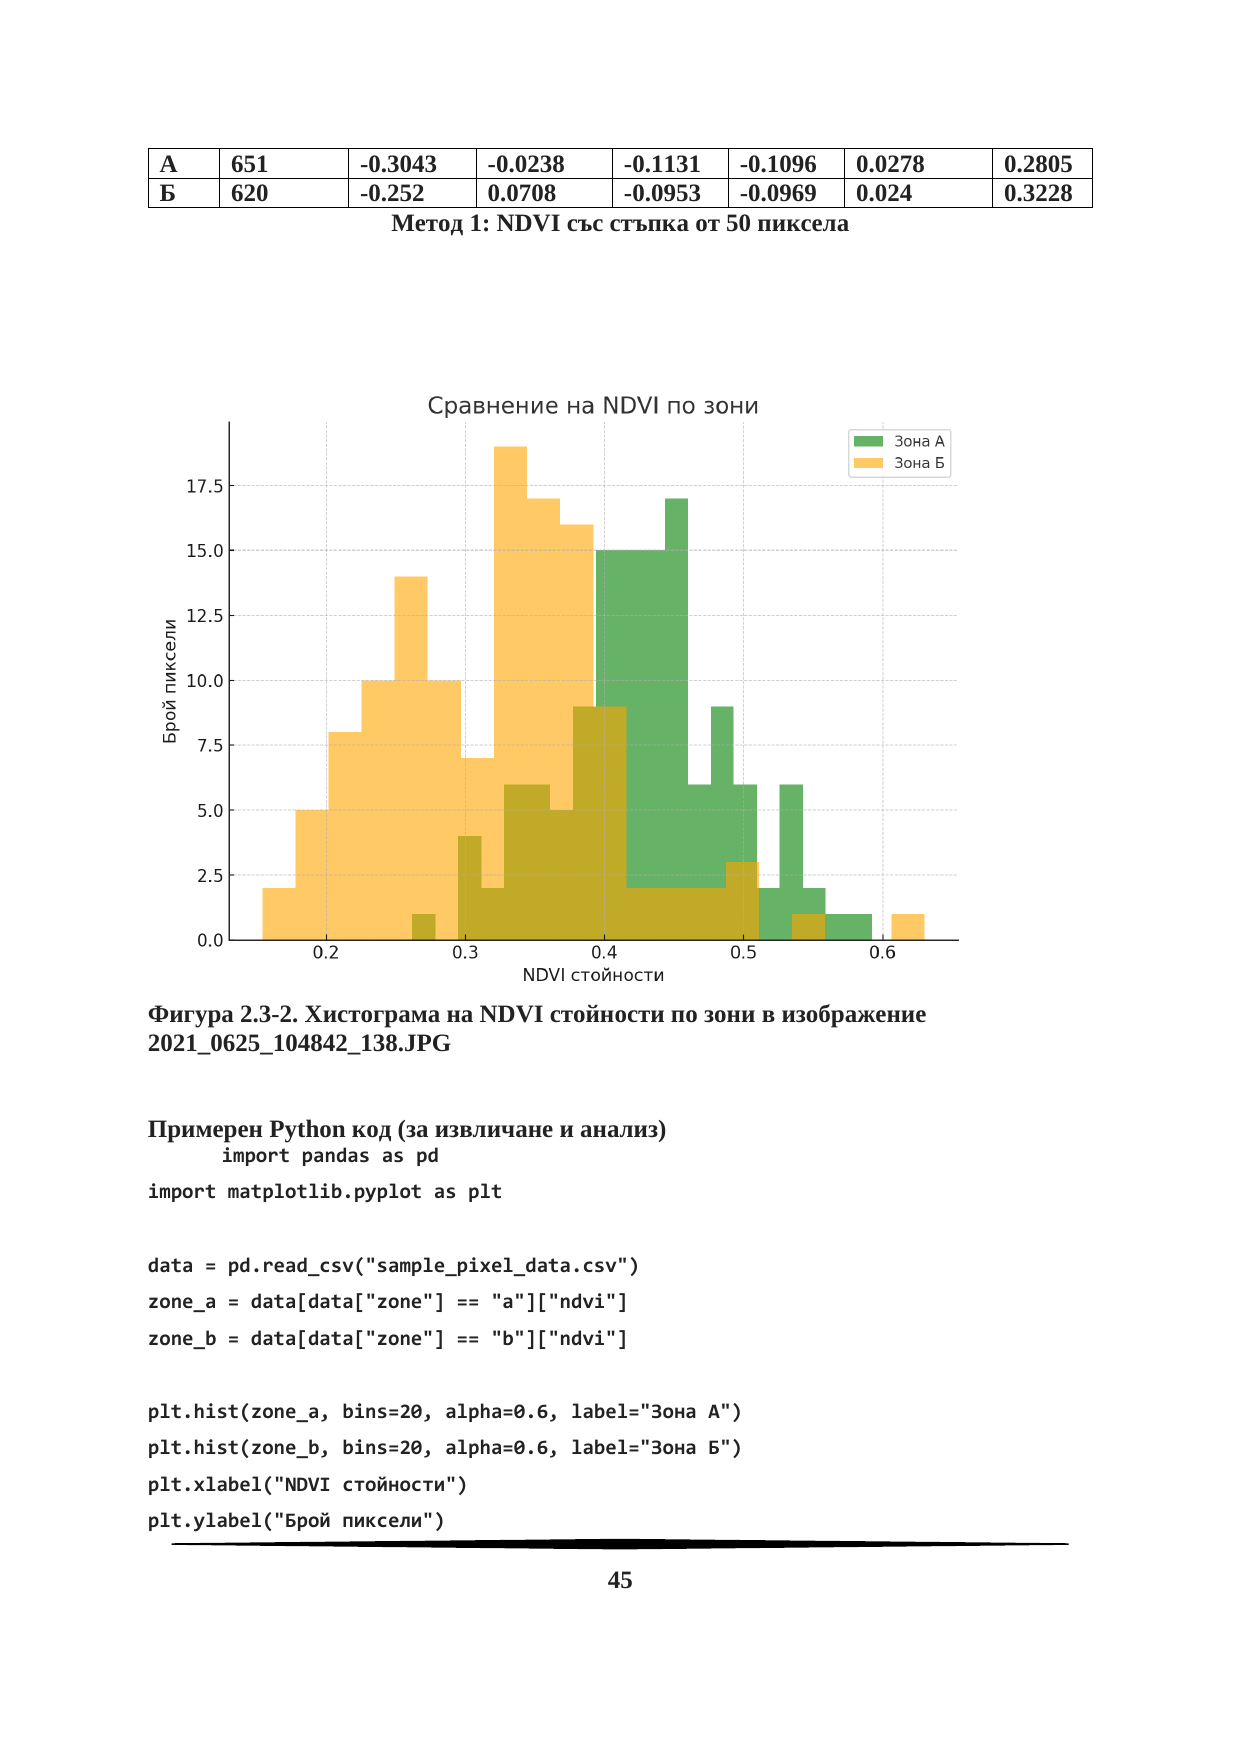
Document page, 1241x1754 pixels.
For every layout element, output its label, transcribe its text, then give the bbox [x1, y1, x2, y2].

table_cell 0.0708 [477, 179, 612, 207]
table_cell 0.3228 [993, 179, 1092, 207]
text Метод 1: NDVI със стъпка от 50 пиксела [148, 208, 1093, 237]
table_cell -0.0953 [613, 179, 728, 207]
picture [147, 380, 973, 1000]
table_cell -0.1096 [729, 149, 844, 177]
table_cell А [149, 149, 219, 177]
table_cell 651 [220, 149, 348, 177]
table_cell 0.2805 [993, 149, 1092, 177]
table_cell Б [149, 179, 219, 207]
table_cell -0.1131 [613, 149, 728, 177]
table_cell -0.252 [349, 179, 476, 207]
table_cell 0.0278 [845, 149, 992, 177]
text Примерен Python код (за извличане и анализ) [148, 1114, 1093, 1143]
table_cell 0.024 [845, 179, 992, 207]
table_cell -0.3043 [349, 149, 476, 177]
table_cell -0.0238 [477, 149, 612, 177]
text Фигура 2.3-2. Хистограма на NDVI стойности по зони в изображение 2021_0625_104842_138.JPG [148, 999, 1093, 1057]
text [148, 1143, 1093, 1533]
table_cell -0.0969 [729, 179, 844, 207]
table_cell 620 [220, 179, 348, 207]
